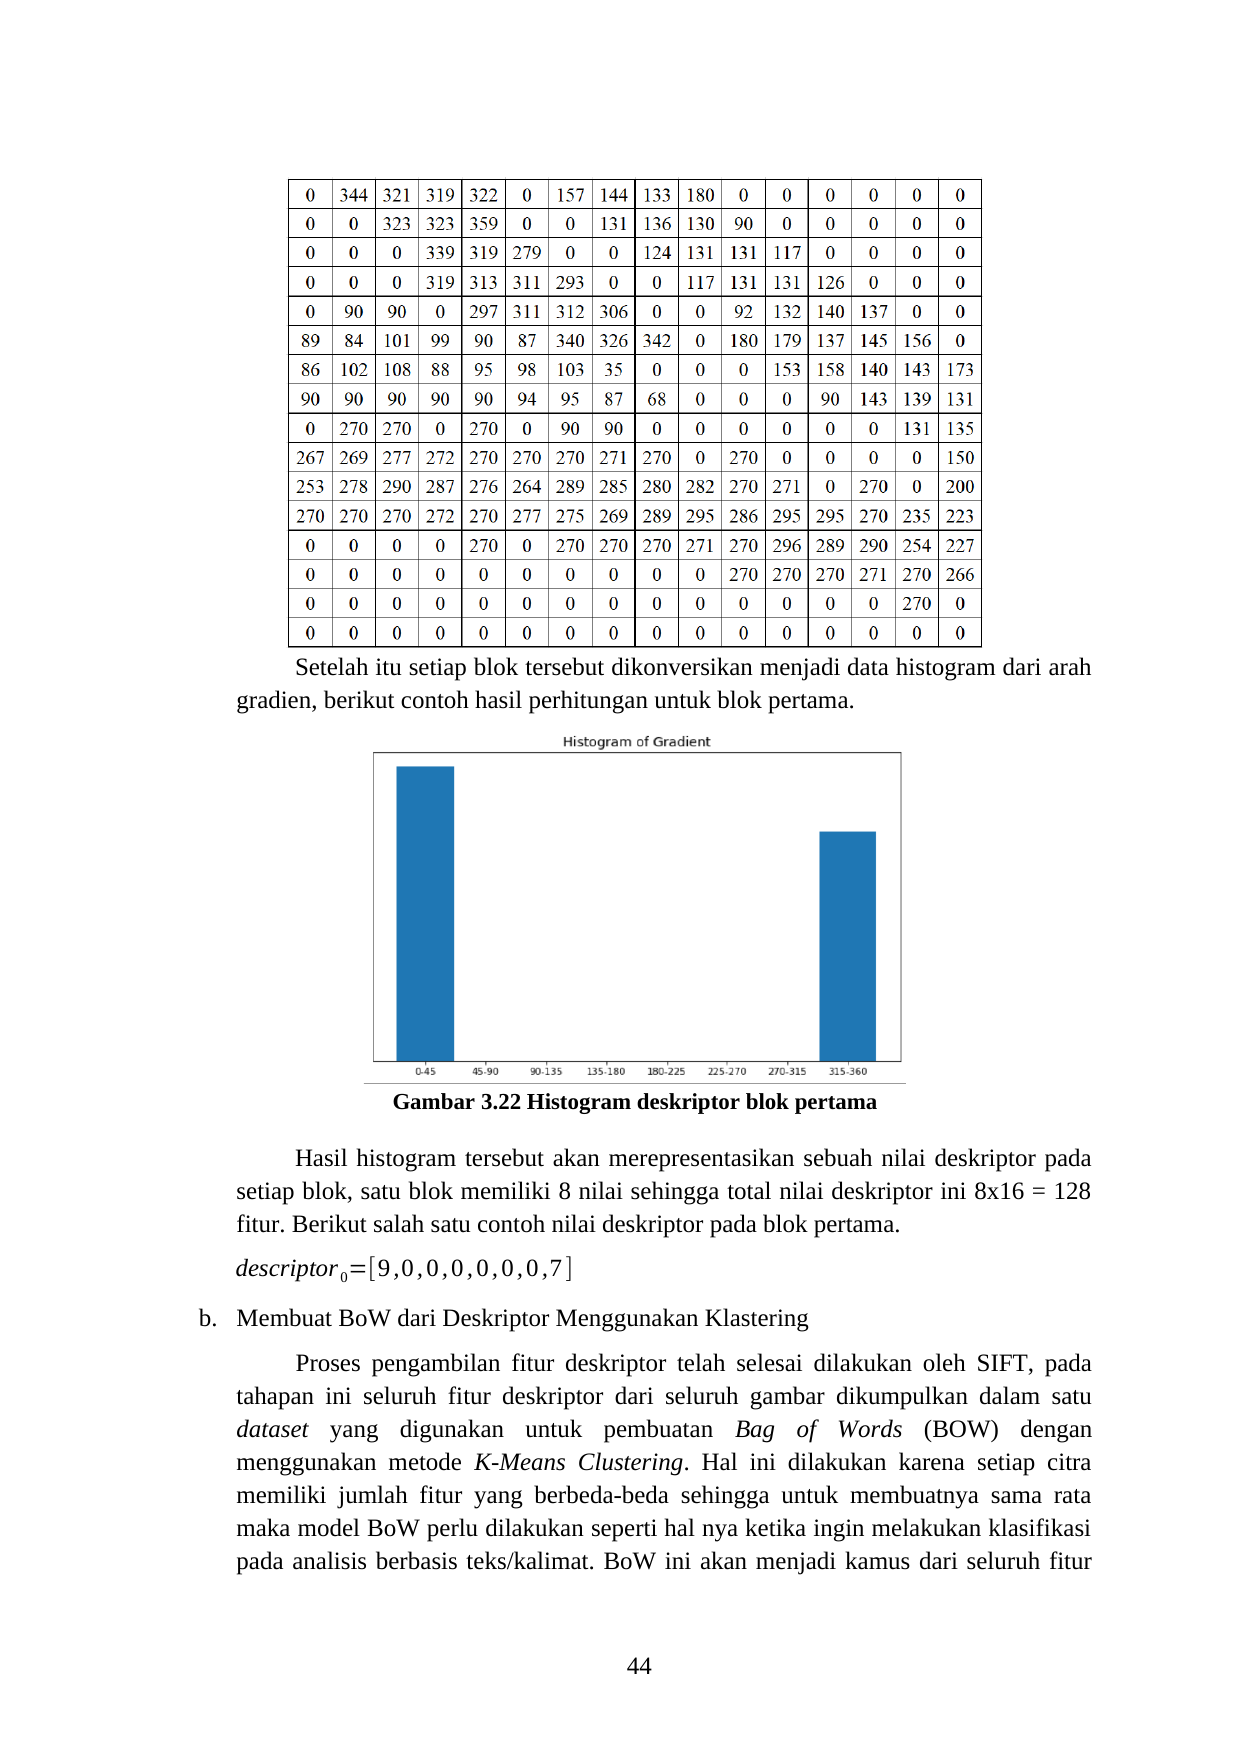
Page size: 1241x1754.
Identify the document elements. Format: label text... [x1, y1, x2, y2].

picture [363, 730, 906, 1084]
text Hasil histogram tersebut akan merepresentasikan sebuah nilai deskriptor pada setiap blok, satu blok memiliki 8 nilai sehingga total nilai deskriptor ini 8x16 = 128 fitur. Berikut salah satu contoh nilai deskriptor pada blok pertama. [236, 1143, 1092, 1238]
list Membuat BoW dari Deskriptor Menggunakan Klastering [199, 1303, 1092, 1331]
picture [286, 177, 984, 648]
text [236, 1348, 1092, 1575]
text Setelah itu setiap blok tersebut dikonversikan menjadi data histogram dari arah gradien, berikut contoh hasil perhitungan untuk blok pertama. [236, 652, 1092, 713]
